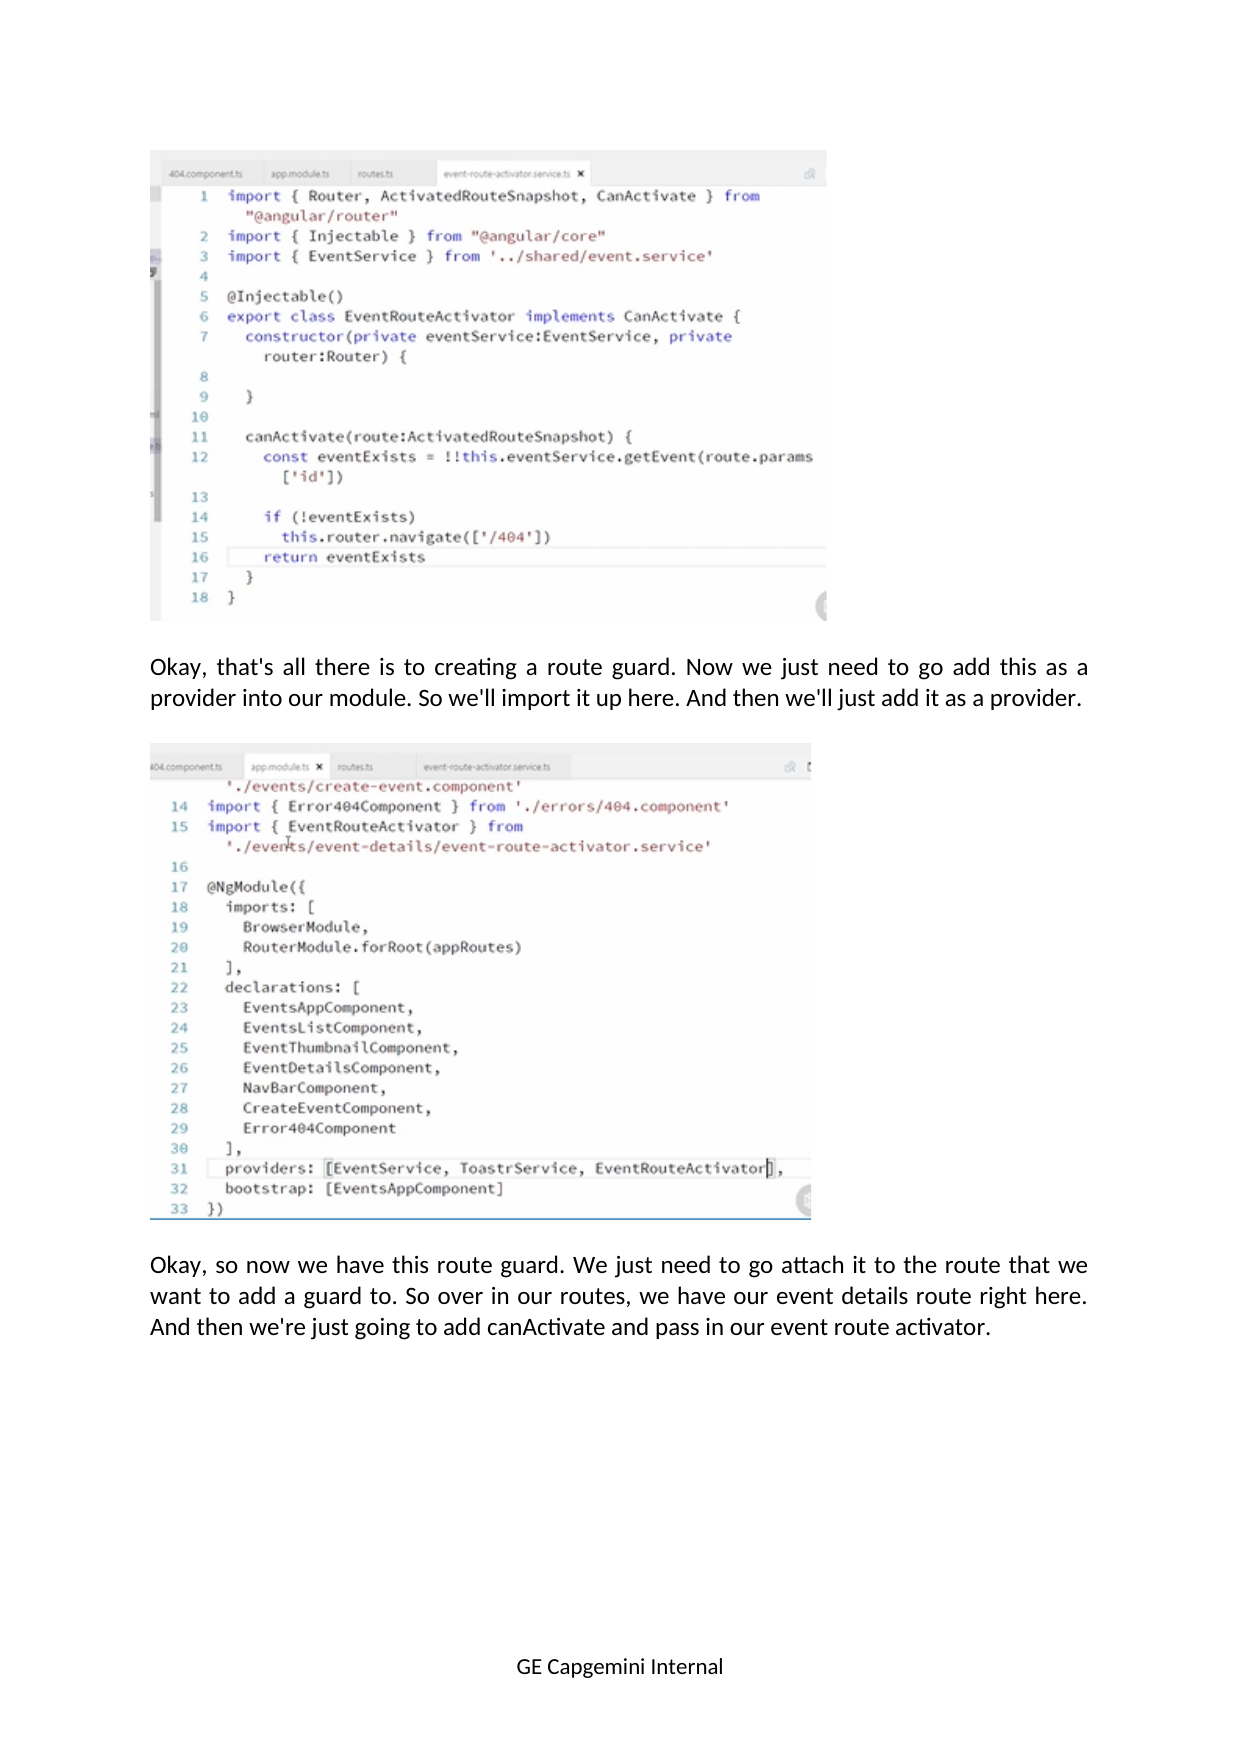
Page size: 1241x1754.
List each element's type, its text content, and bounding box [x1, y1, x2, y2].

text Okay, that's all there is to creating a route guard. Now we just need to go add this as a provider into our module. So we'll import it up here. And then we'll just add it as a provider. [150, 651, 1090, 712]
text Okay, so now we have this route guard. We just need to go attach it to the route that we want to add a guard to. So over in our routes, we have our event details route right here. And then we're just going to add canActivate and pass in our event route activator. [150, 1250, 1090, 1341]
picture [150, 150, 827, 621]
picture [150, 743, 812, 1220]
